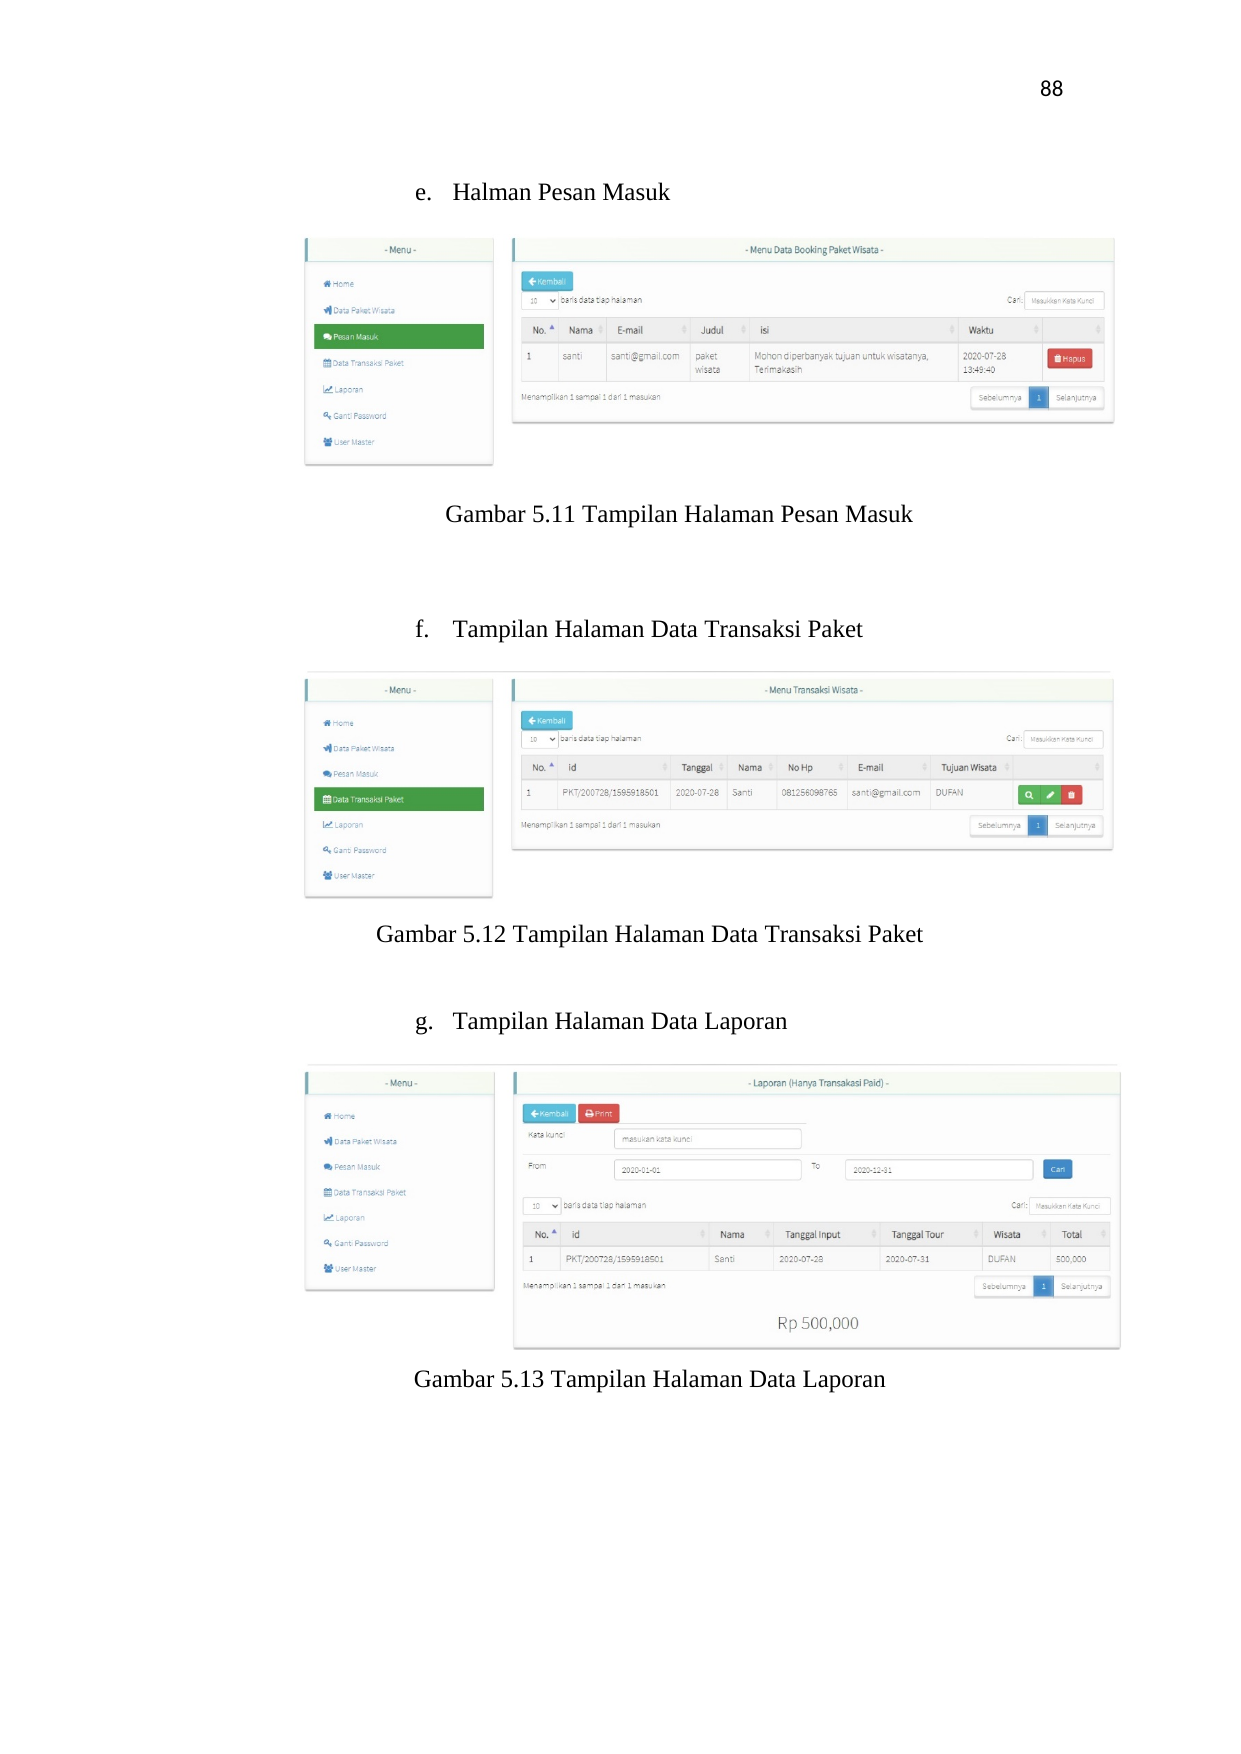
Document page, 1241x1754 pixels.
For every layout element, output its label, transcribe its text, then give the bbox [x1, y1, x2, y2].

text Gambar 5.13 Tampilan Halaman Data Laporan [236, 1364, 1063, 1393]
picture [295, 671, 1122, 906]
text Gambar 5.11 Tampilan Halaman Pesan Masuk [295, 499, 1063, 528]
list Tampilan Halaman Data Transaksi Paket [415, 614, 1063, 643]
text Gambar 5.12 Tampilan Halaman Data Transaksi Paket [236, 919, 1063, 948]
list Halman Pesan Masuk [415, 177, 1063, 206]
picture [295, 234, 1123, 471]
picture [295, 1063, 1123, 1350]
list Tampilan Halaman Data Laporan [415, 1006, 1063, 1034]
